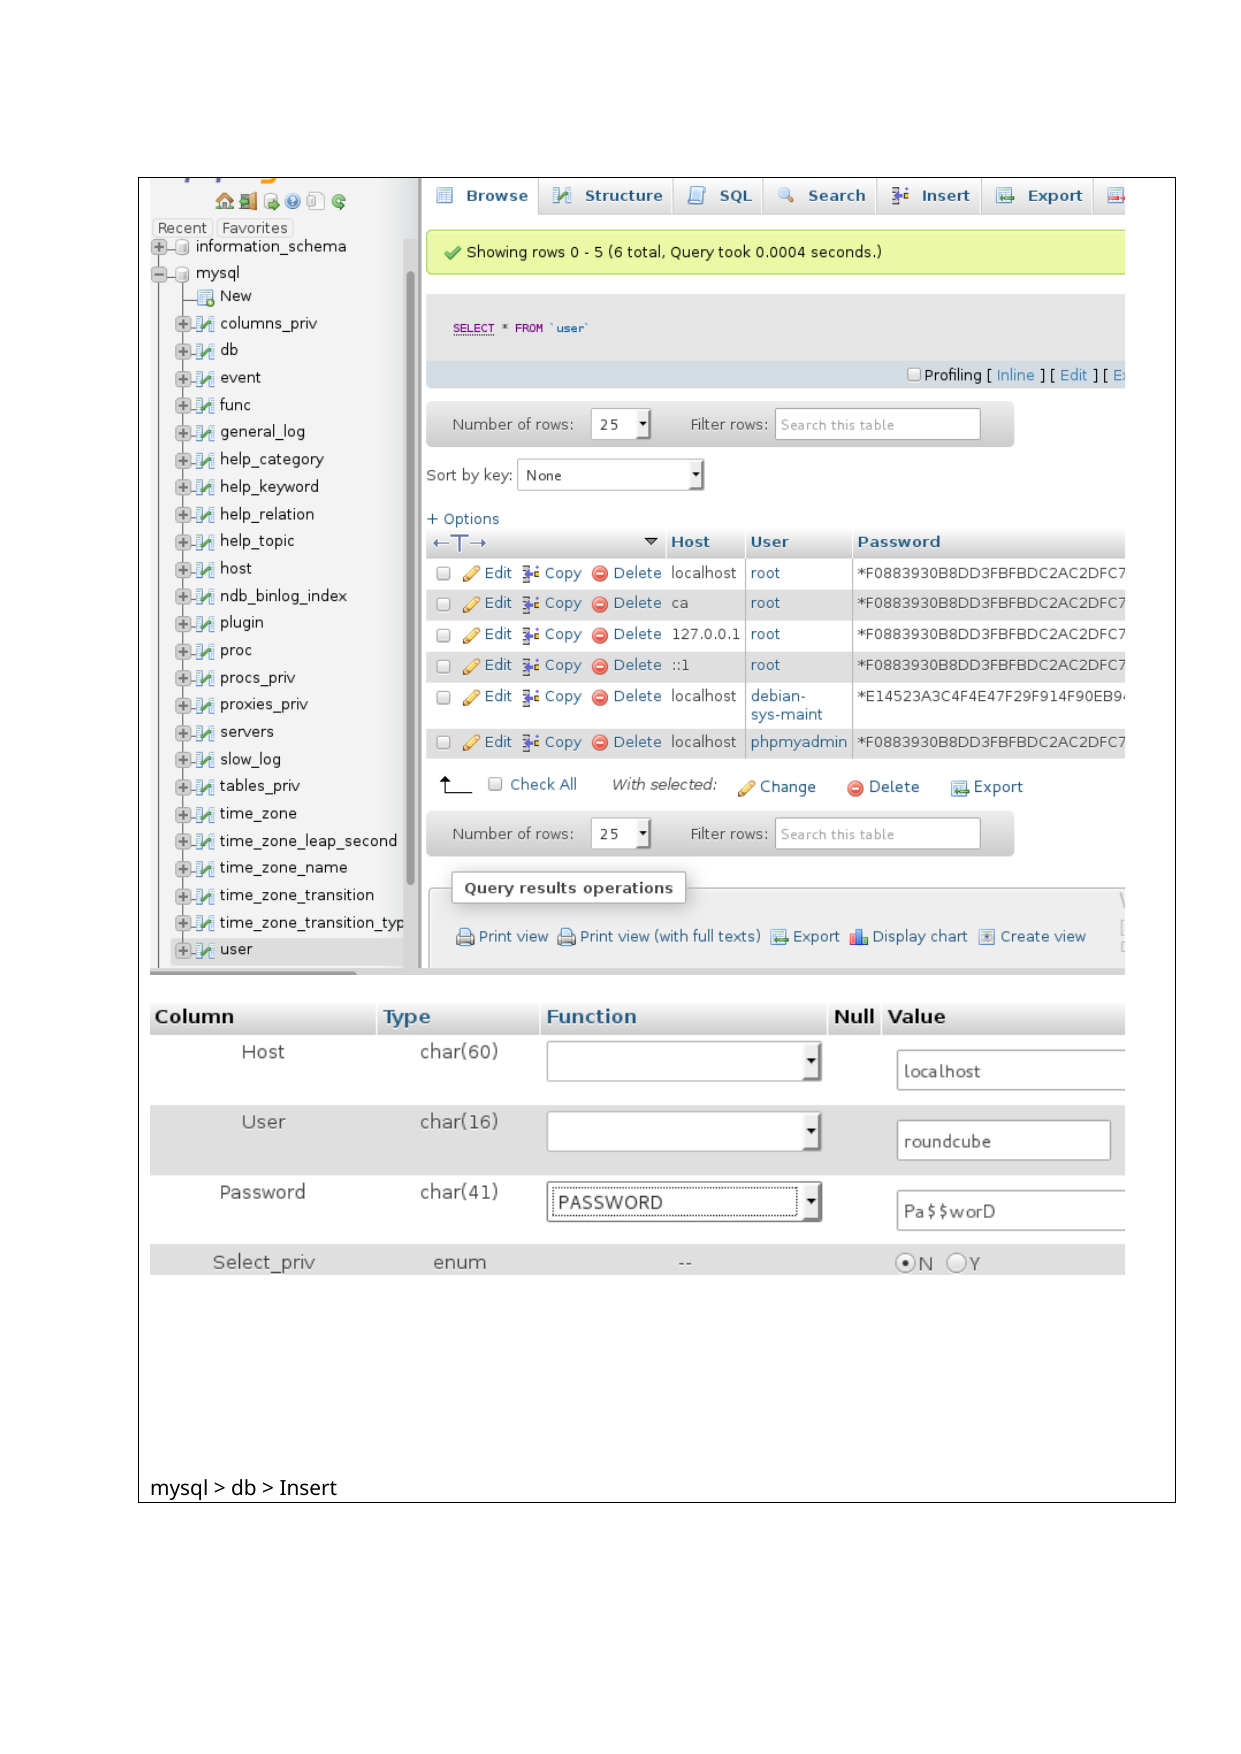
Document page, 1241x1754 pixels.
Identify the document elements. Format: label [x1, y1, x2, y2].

table_header [139, 178, 1175, 1502]
picture [150, 1003, 1125, 1275]
picture [150, 178, 1125, 975]
